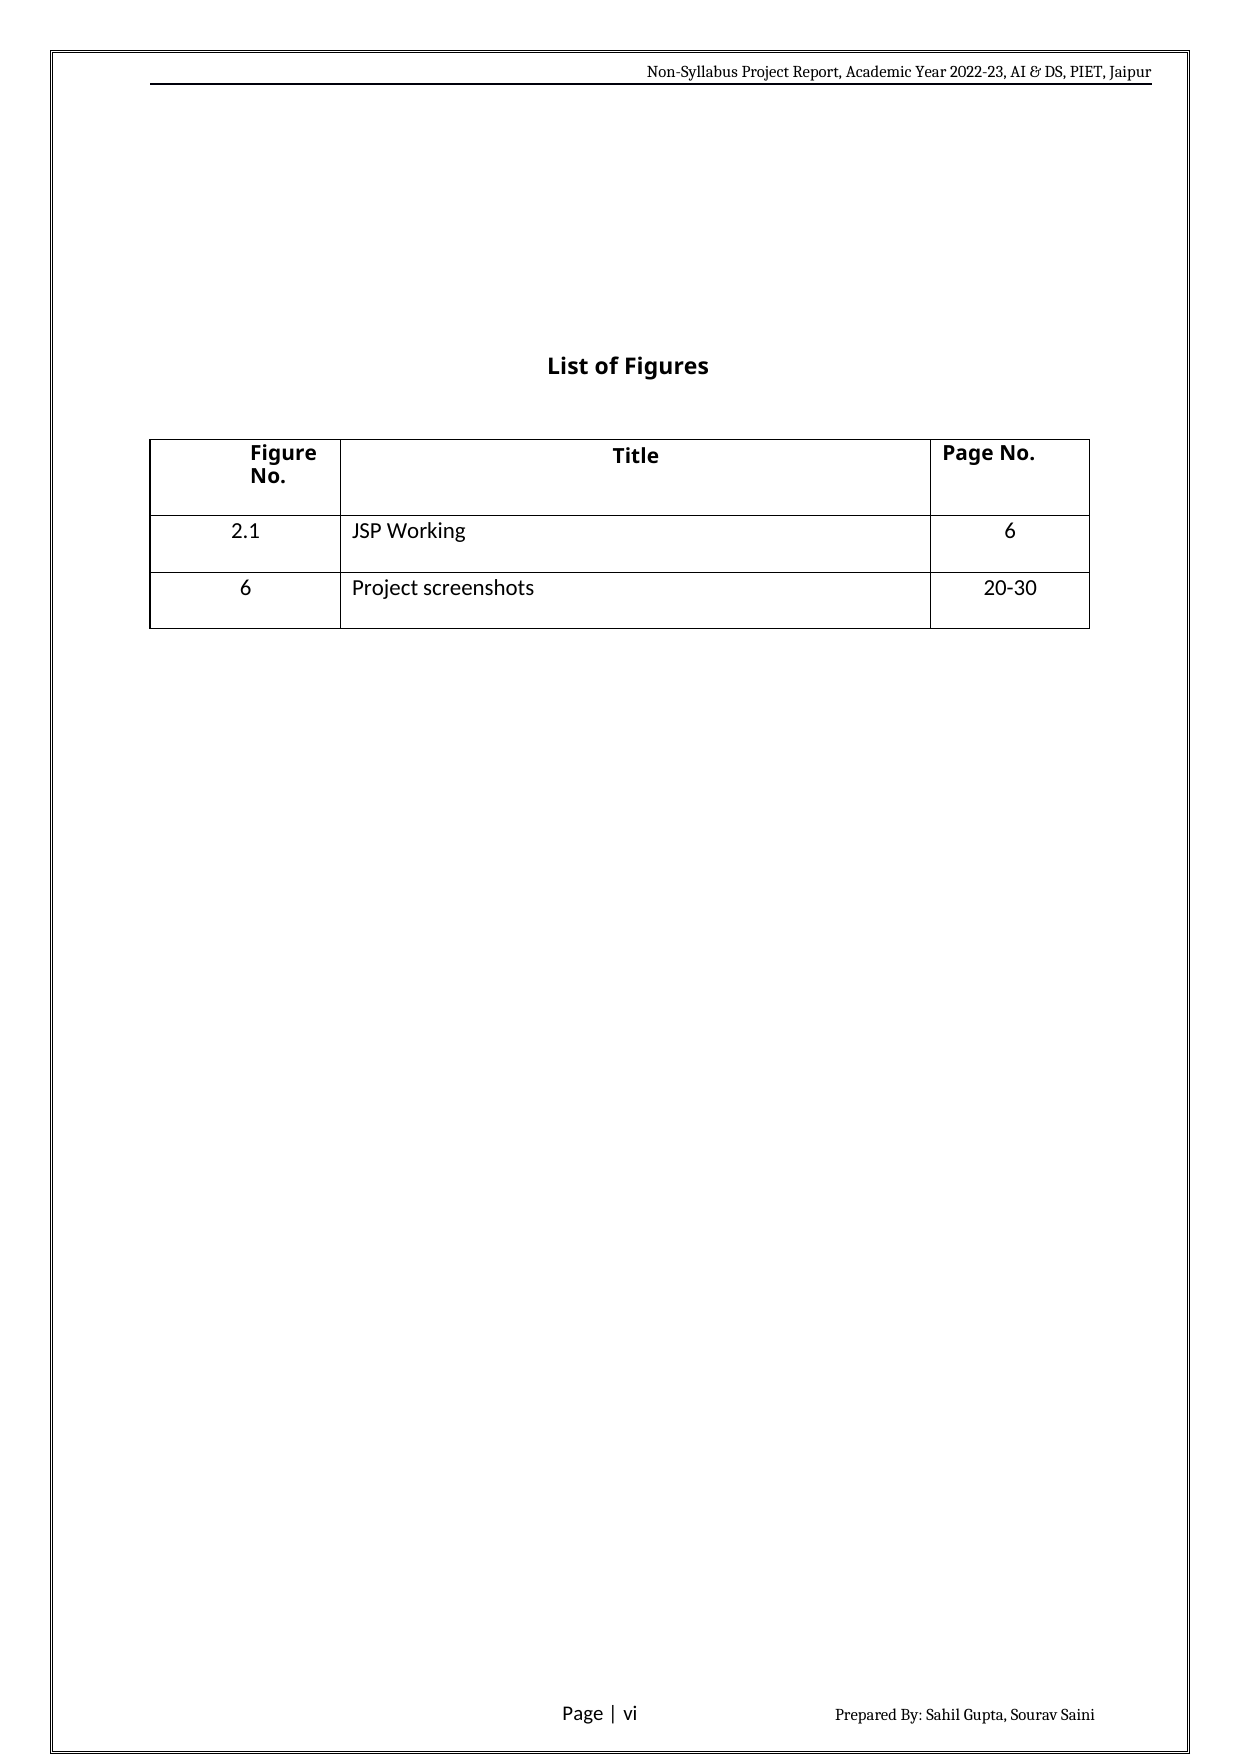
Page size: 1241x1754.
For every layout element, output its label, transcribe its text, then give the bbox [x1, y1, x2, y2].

table_cell 20-30 [931, 573, 1089, 628]
table_cell JSP Working [341, 516, 930, 572]
table_cell 6 [151, 573, 340, 628]
table_cell 6 [931, 516, 1089, 572]
table_header Title [341, 440, 930, 515]
table_cell Project screenshots [341, 573, 930, 628]
table_header Figure No. [151, 440, 340, 515]
table_header Page No. [931, 440, 1089, 515]
text List of Figures [547, 354, 794, 377]
table_cell 2.1 [151, 516, 340, 572]
